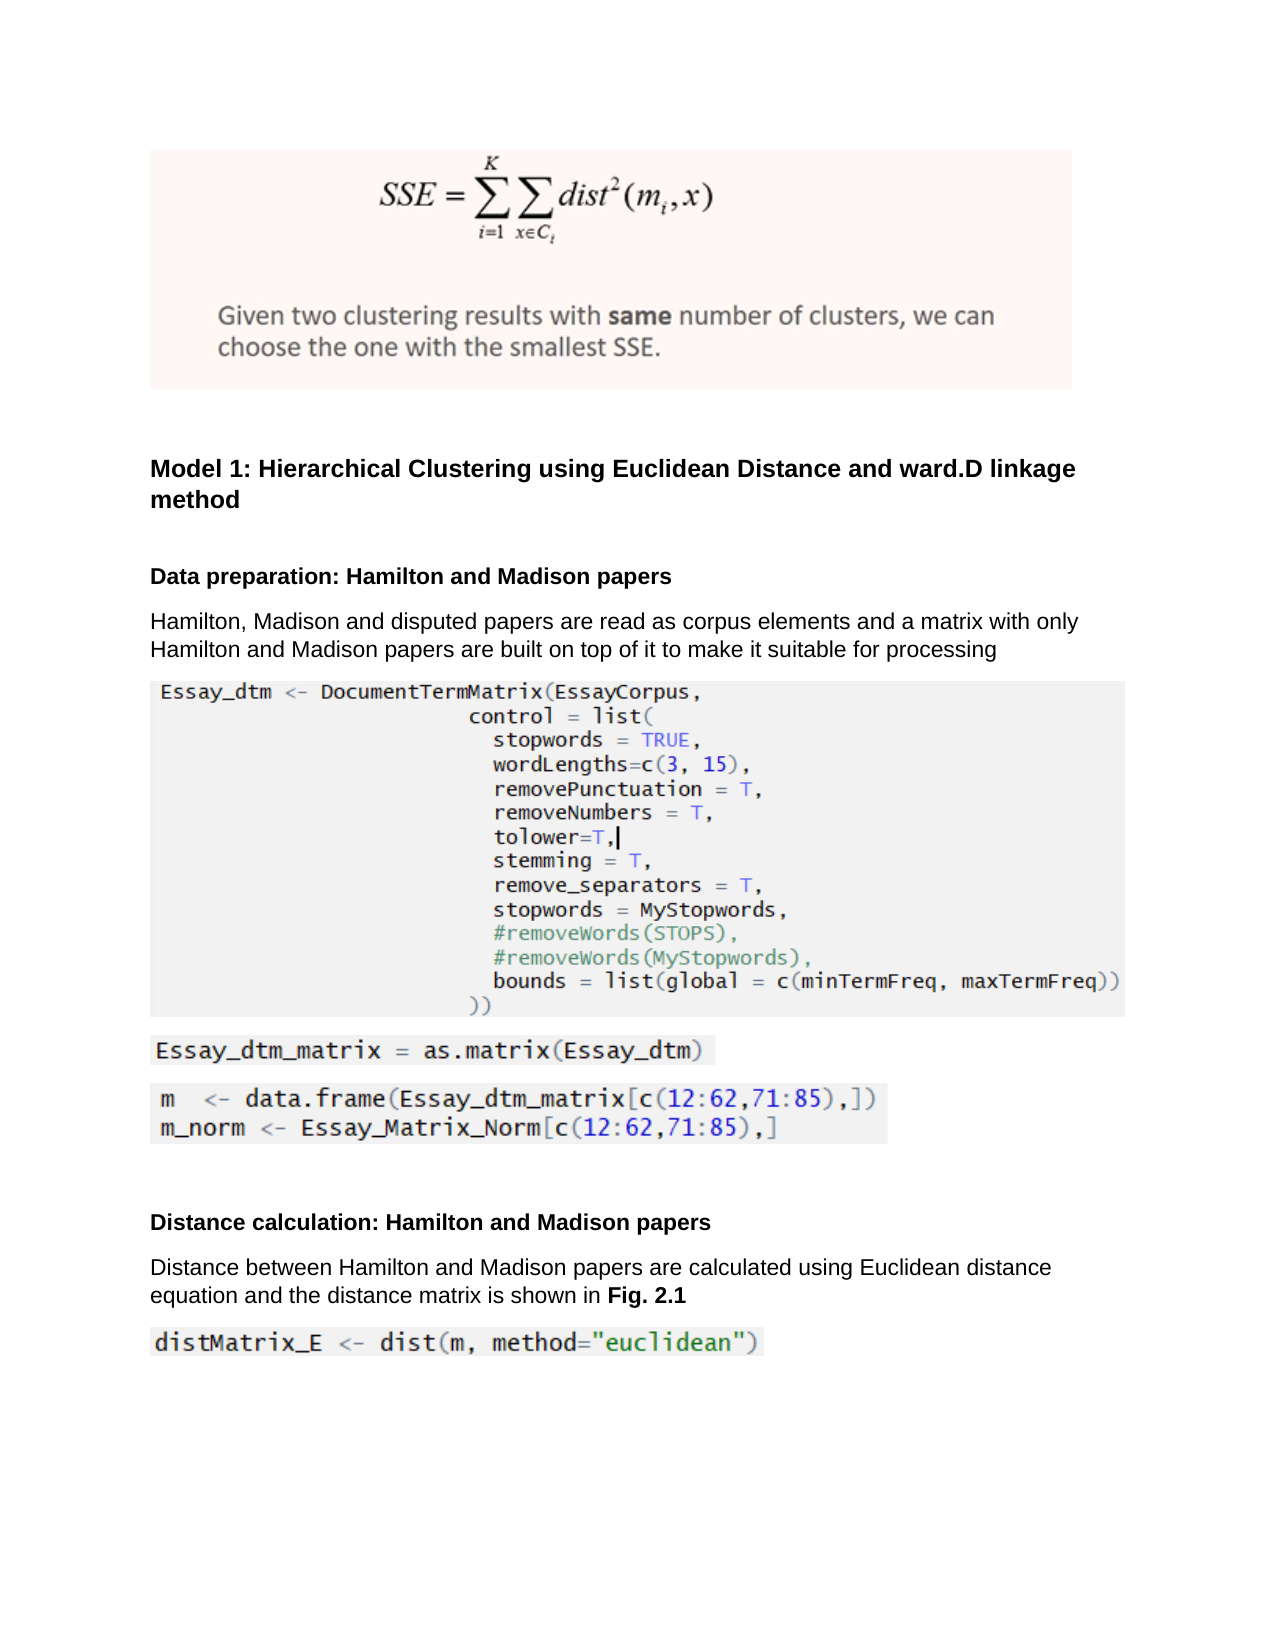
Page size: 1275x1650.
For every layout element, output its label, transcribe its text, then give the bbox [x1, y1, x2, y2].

picture [150, 1035, 716, 1065]
picture [150, 1327, 764, 1356]
text Distance between Hamilton and Madison papers are calculated using Euclidean distance equation and the distance matrix is shown in Fig. 2.1 [150, 1254, 1125, 1309]
picture [150, 681, 1125, 1017]
picture [150, 150, 1072, 389]
text Distance calculation: Hamilton and Madison papers [150, 1209, 1125, 1235]
picture [150, 1083, 888, 1144]
text Hamilton, Madison and disputed papers are read as corpus elements and a matrix with only Hamilton and Madison papers are built on top of it to make it suitable for processing [150, 608, 1125, 663]
text Data preparation: Hamilton and Madison papers [150, 563, 1125, 589]
subtitle Model 1: Hierarchical Clustering using Euclidean Distance and ward.D linkage method [150, 454, 1125, 514]
